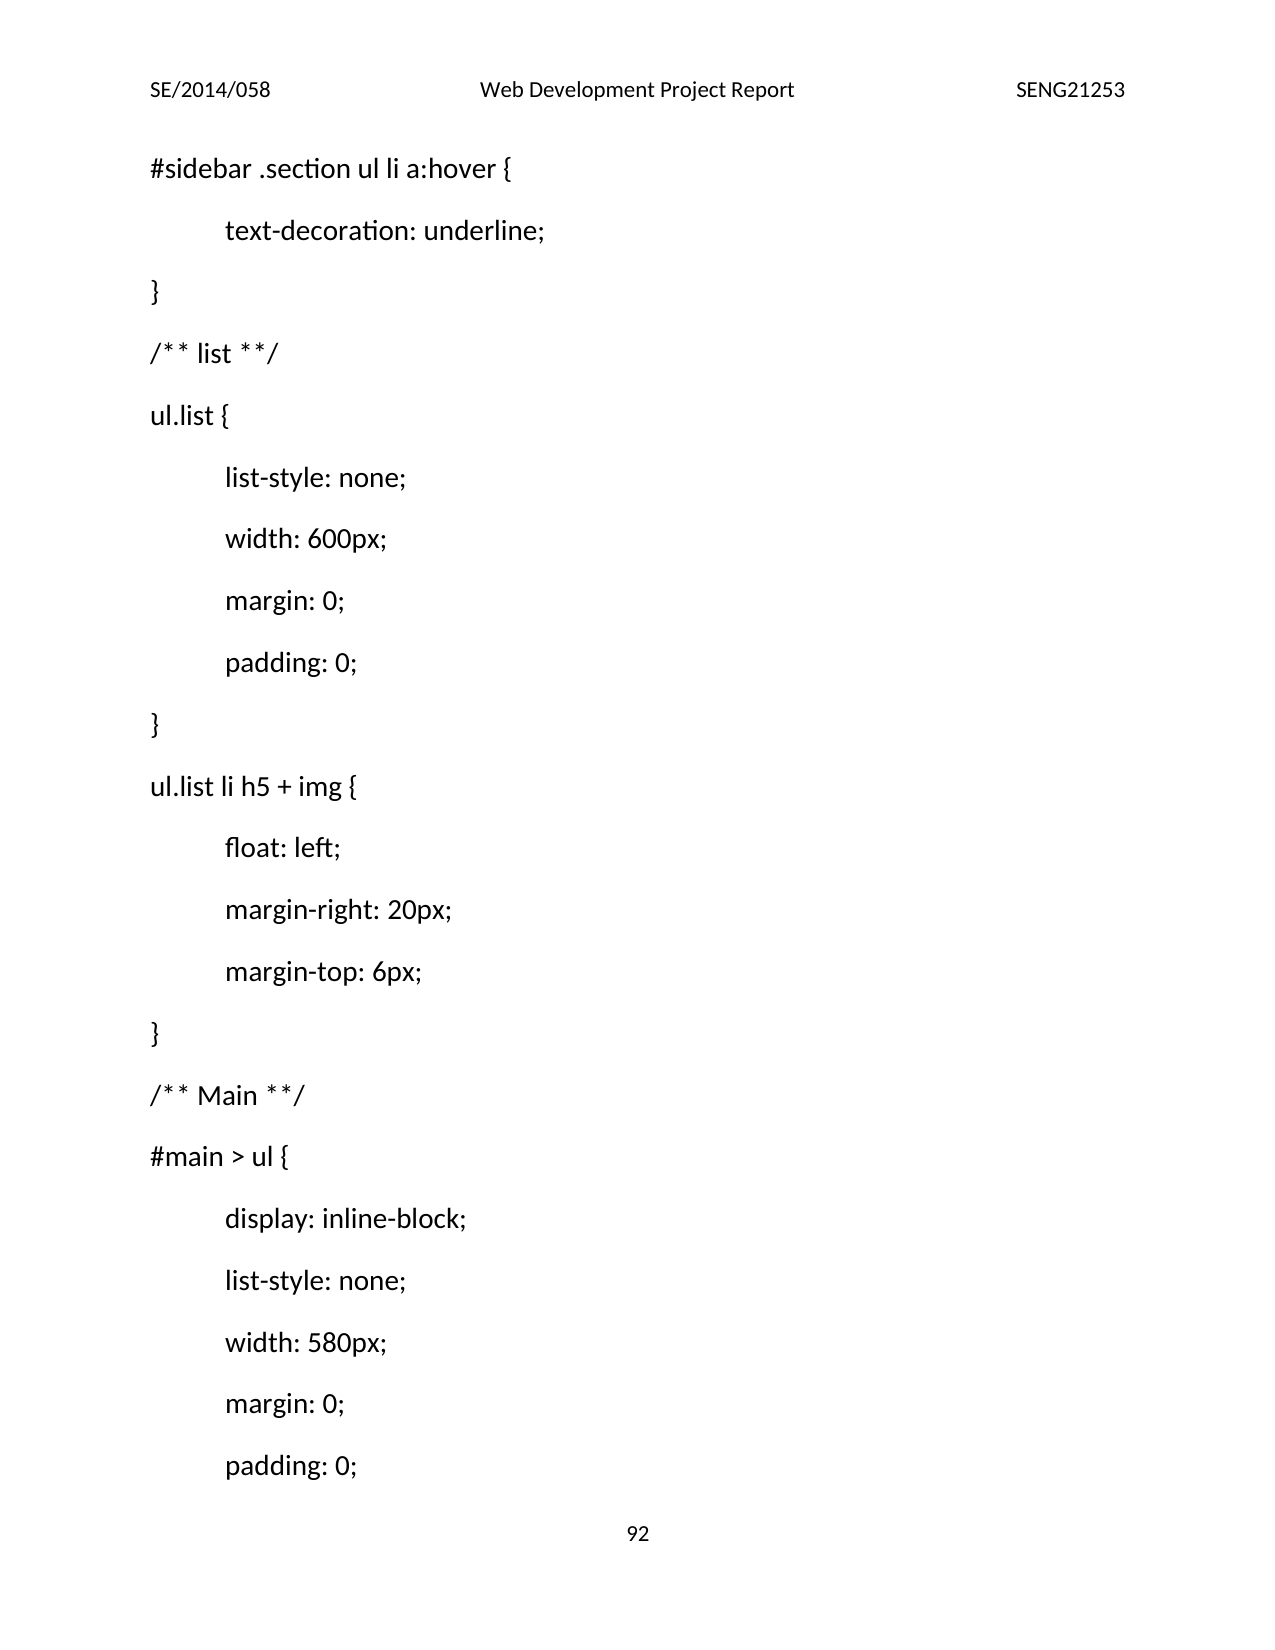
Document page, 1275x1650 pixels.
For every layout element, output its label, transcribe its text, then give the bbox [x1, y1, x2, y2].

text margin-top: 6px; [150, 953, 1125, 989]
text list-style: none; [150, 459, 1125, 494]
text padding: 0; [150, 1447, 1125, 1483]
text #sidebar .section ul li a:hover { [150, 150, 1125, 186]
text text-decoration: underline; [150, 212, 1125, 247]
text float: left; [150, 829, 1125, 865]
text } [150, 273, 1125, 309]
text list-style: none; [150, 1262, 1125, 1297]
text ul.list li h5 + img { [150, 768, 1125, 803]
text margin: 0; [150, 582, 1125, 618]
text width: 600px; [150, 521, 1125, 556]
text #main > ul { [150, 1138, 1125, 1174]
text margin: 0; [150, 1385, 1125, 1421]
text margin-right: 20px; [150, 891, 1125, 927]
text ul.list { [150, 397, 1125, 433]
text padding: 0; [150, 644, 1125, 680]
text } [150, 706, 1125, 742]
text width: 580px; [150, 1324, 1125, 1359]
text /** Main **/ [150, 1077, 1125, 1112]
text } [150, 1015, 1125, 1050]
text /** list **/ [150, 335, 1125, 371]
text display: inline-block; [150, 1200, 1125, 1236]
